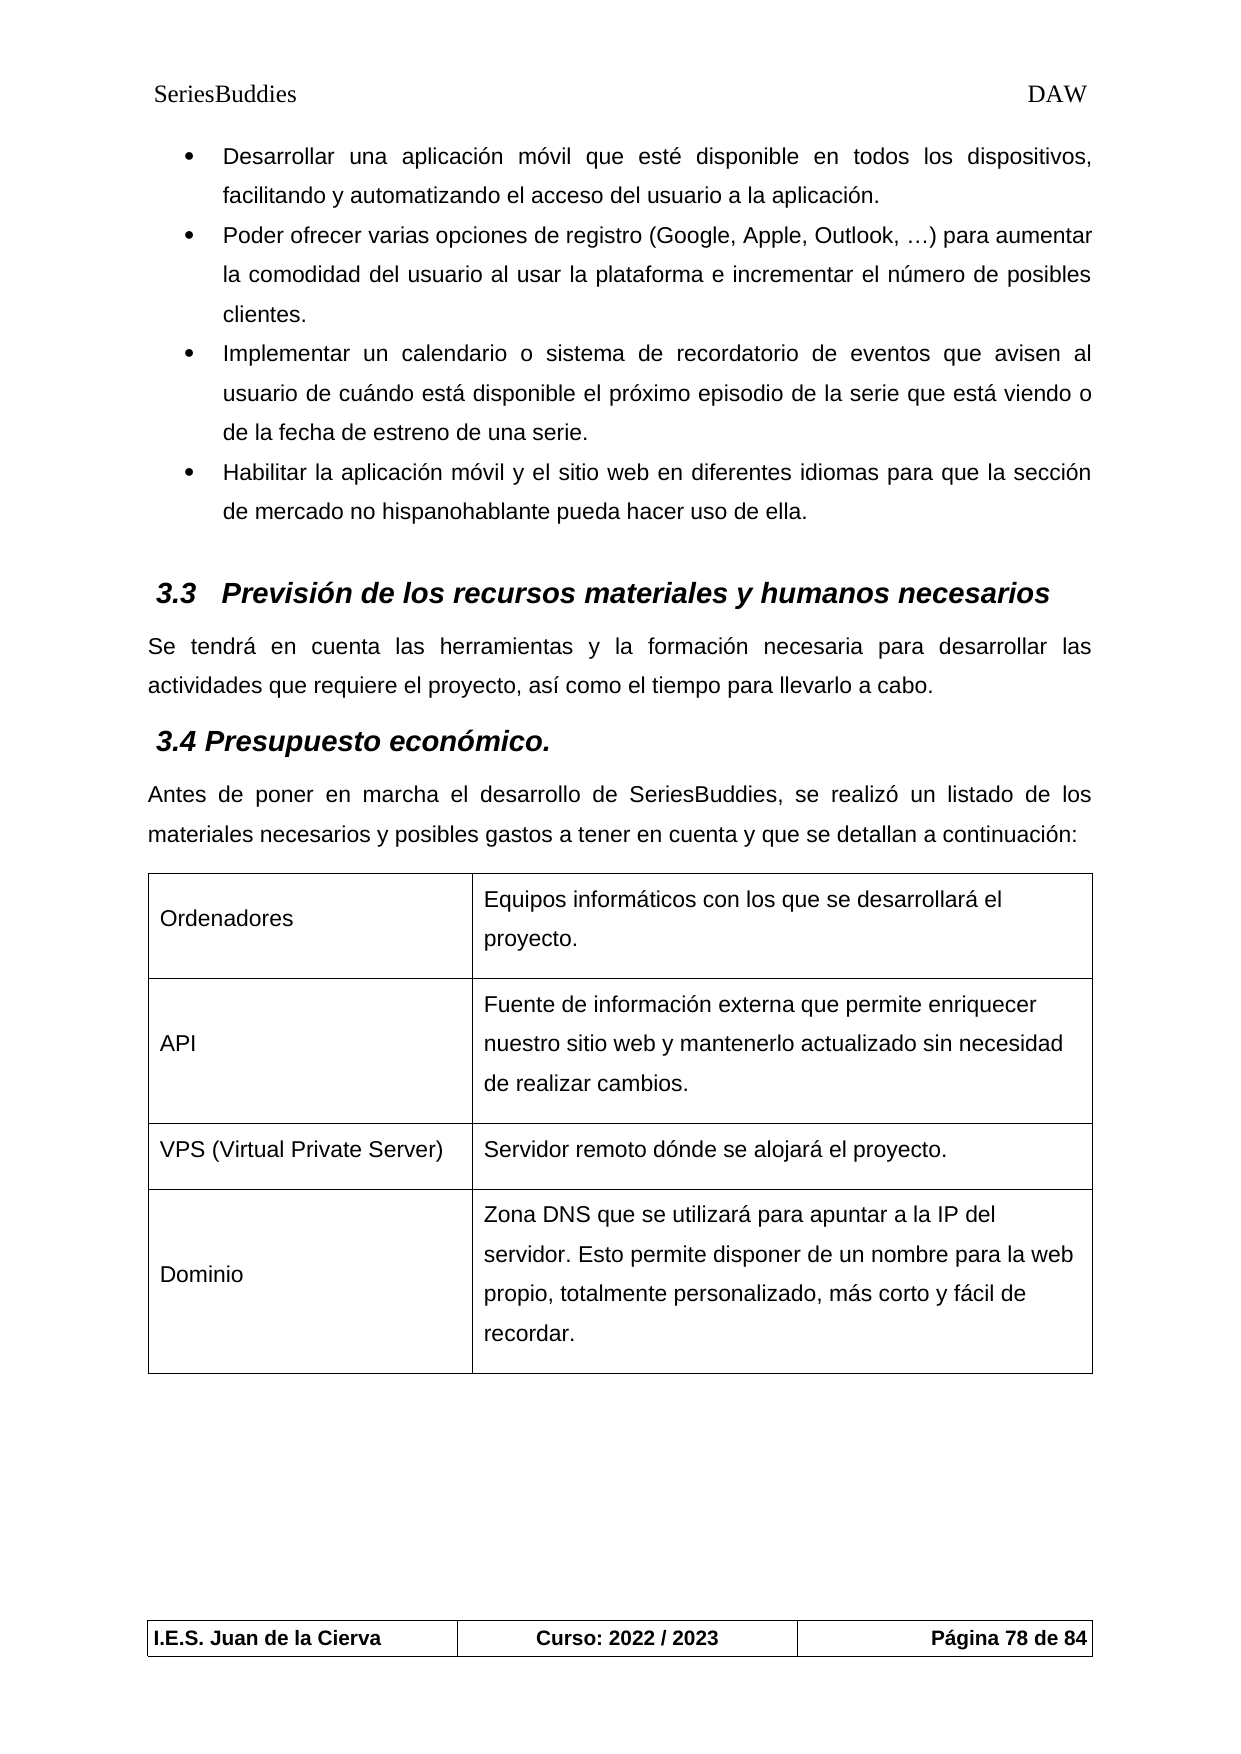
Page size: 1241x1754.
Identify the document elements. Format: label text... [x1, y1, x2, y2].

table_cell API [149, 979, 472, 1123]
list Habilitar la aplicación móvil y el sitio web en diferentes idiomas para que la sección de mercado no hispanohablante pueda hacer uso de ella. [185, 458, 1093, 524]
text Antes de poner en marcha el desarrollo de SeriesBuddies, se realizó un listado de los materiales necesarios y posibles gastos a tener en cuenta y que se detallan a continuación: [148, 781, 1093, 847]
table_cell Fuente de información externa que permite enriquecer nuestro sitio web y mantenerlo actualizado sin necesidad de realizar cambios. [473, 979, 1092, 1123]
table_header Equipos informáticos con los que se desarrollará el proyecto. [473, 874, 1092, 978]
subtitle Presupuesto económico. [148, 724, 1093, 758]
table_cell VPS (Virtual Private Server) [149, 1124, 472, 1189]
table_header Ordenadores [149, 874, 472, 978]
list Desarrollar una aplicación móvil que esté disponible en todos los dispositivos, facilitando y automatizando el acceso del usuario a la aplicación. [185, 143, 1093, 208]
table_cell Servidor remoto dónde se alojará el proyecto. [473, 1124, 1092, 1189]
table_cell Dominio [149, 1190, 472, 1373]
table_cell Zona DNS que se utilizará para apuntar a la IP del servidor. Esto permite disponer de un nombre para la web propio, totalmente personalizado, más corto y fácil de recordar. [473, 1190, 1092, 1373]
list Poder ofrecer varias opciones de registro (Google, Apple, Outlook, …) para aumentar la comodidad del usuario al usar la plataforma e incrementar el número de posibles clientes. [185, 222, 1093, 327]
subtitle Previsión de los recursos materiales y humanos necesarios [148, 576, 1093, 609]
list Implementar un calendario o sistema de recordatorio de eventos que avisen al usuario de cuándo está disponible el próximo episodio de la serie que está viendo o de la fecha de estreno de una serie. [185, 340, 1093, 445]
text Se tendrá en cuenta las herramientas y la formación necesaria para desarrollar las actividades que requiere el proyecto, así como el tiempo para llevarlo a cabo. [148, 633, 1093, 699]
